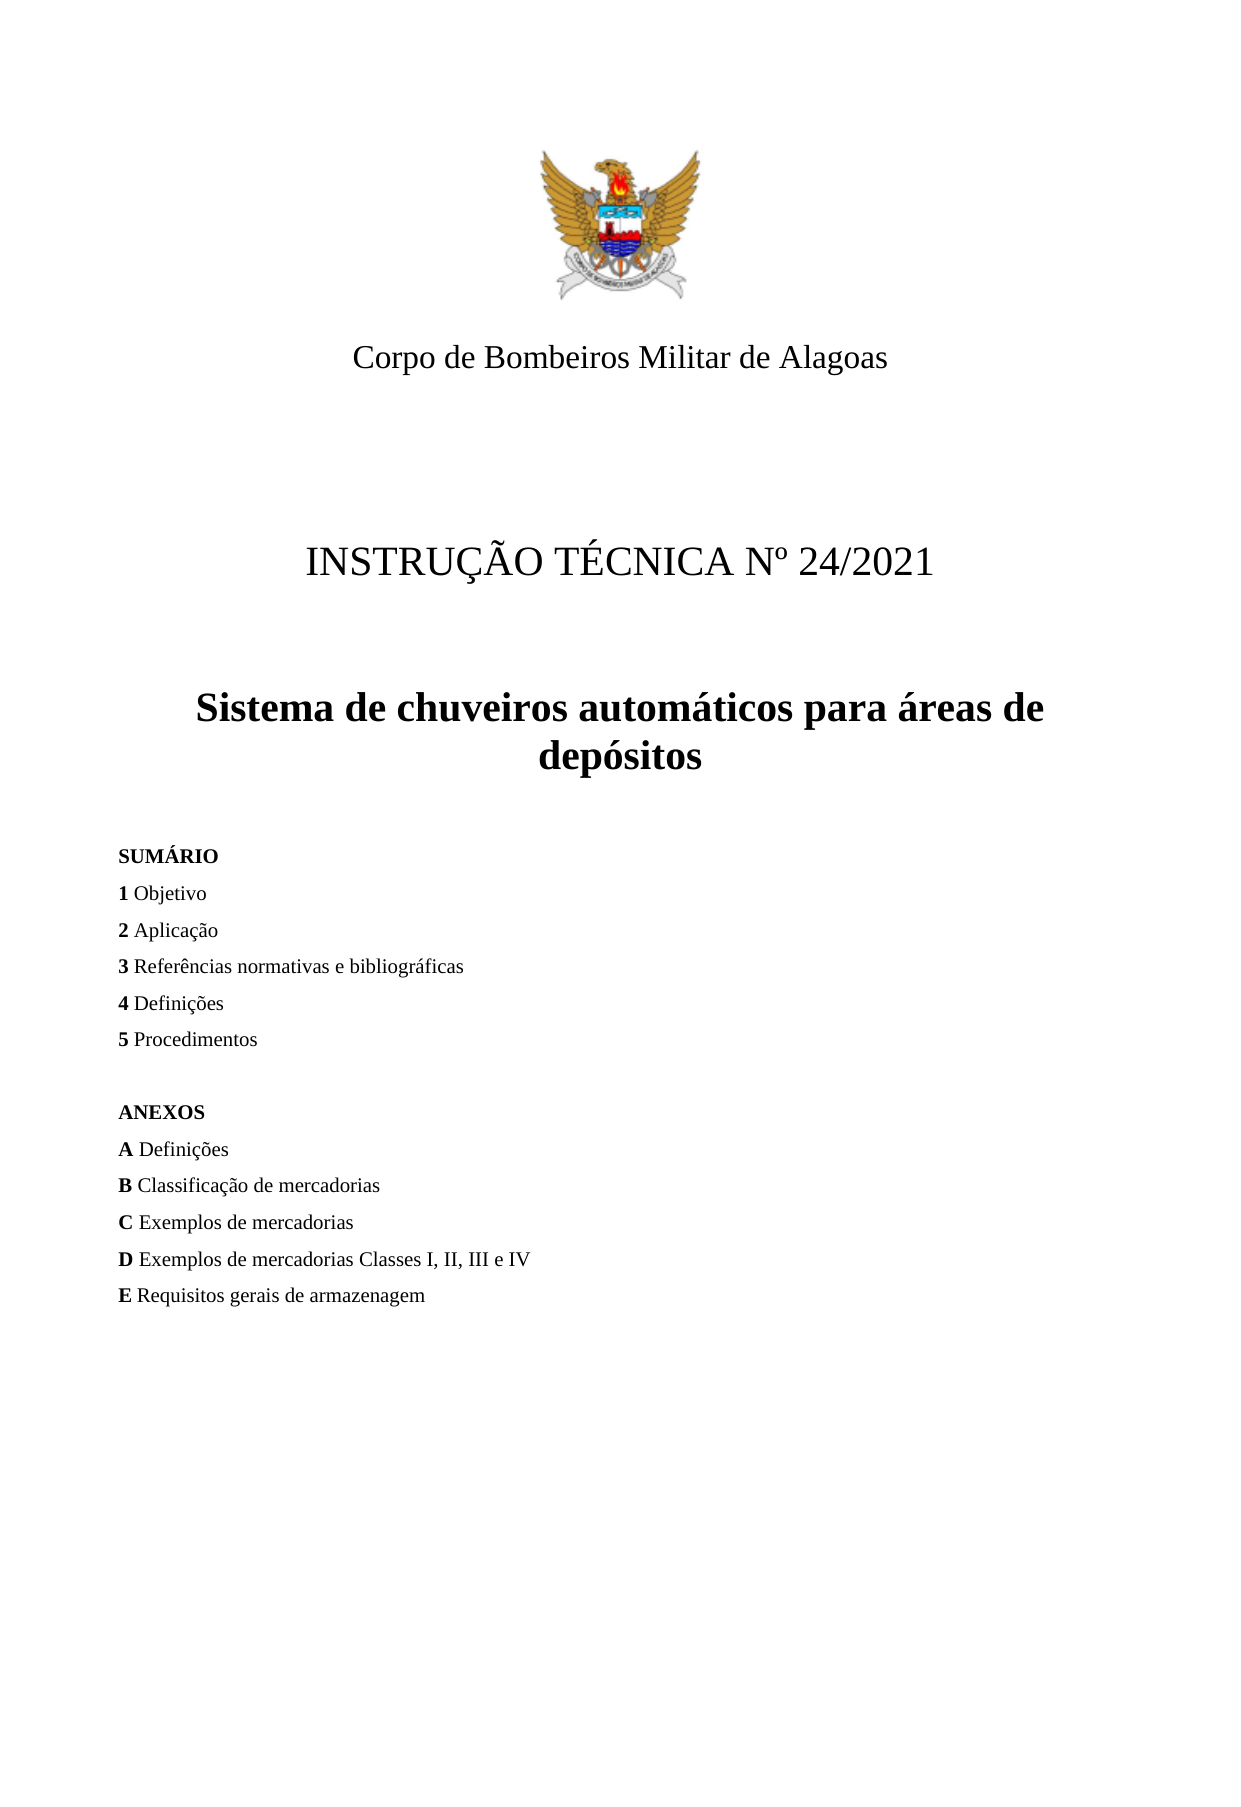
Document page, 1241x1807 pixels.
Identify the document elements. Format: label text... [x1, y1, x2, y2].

subtitle E Requisitos gerais de armazenagem [118, 1283, 1122, 1307]
text ANEXOS [118, 1100, 1122, 1124]
picture [524, 143, 717, 312]
text Sistema de chuveiros automáticos para áreas de depósitos [118, 682, 1122, 778]
text 3 Referências normativas e bibliográficas [118, 954, 1122, 978]
text C Exemplos de mercadorias [118, 1210, 1122, 1234]
text Corpo de Bombeiros Militar de Alagoas [118, 337, 1122, 375]
text 4 Definições [118, 991, 1122, 1015]
text 5 Procedimentos [118, 1027, 1122, 1051]
text INSTRUÇÃO TÉCNICA Nº 24/2021 [118, 536, 1122, 584]
text D Exemplos de mercadorias Classes I, II, III e IV [118, 1247, 1122, 1271]
text SUMÁRIO [118, 844, 1122, 868]
text 2 Aplicação [118, 917, 1122, 942]
text B Classificação de mercadorias [118, 1173, 1122, 1197]
text 1 Objetivo [118, 881, 1122, 905]
text A Definições [118, 1137, 1122, 1161]
